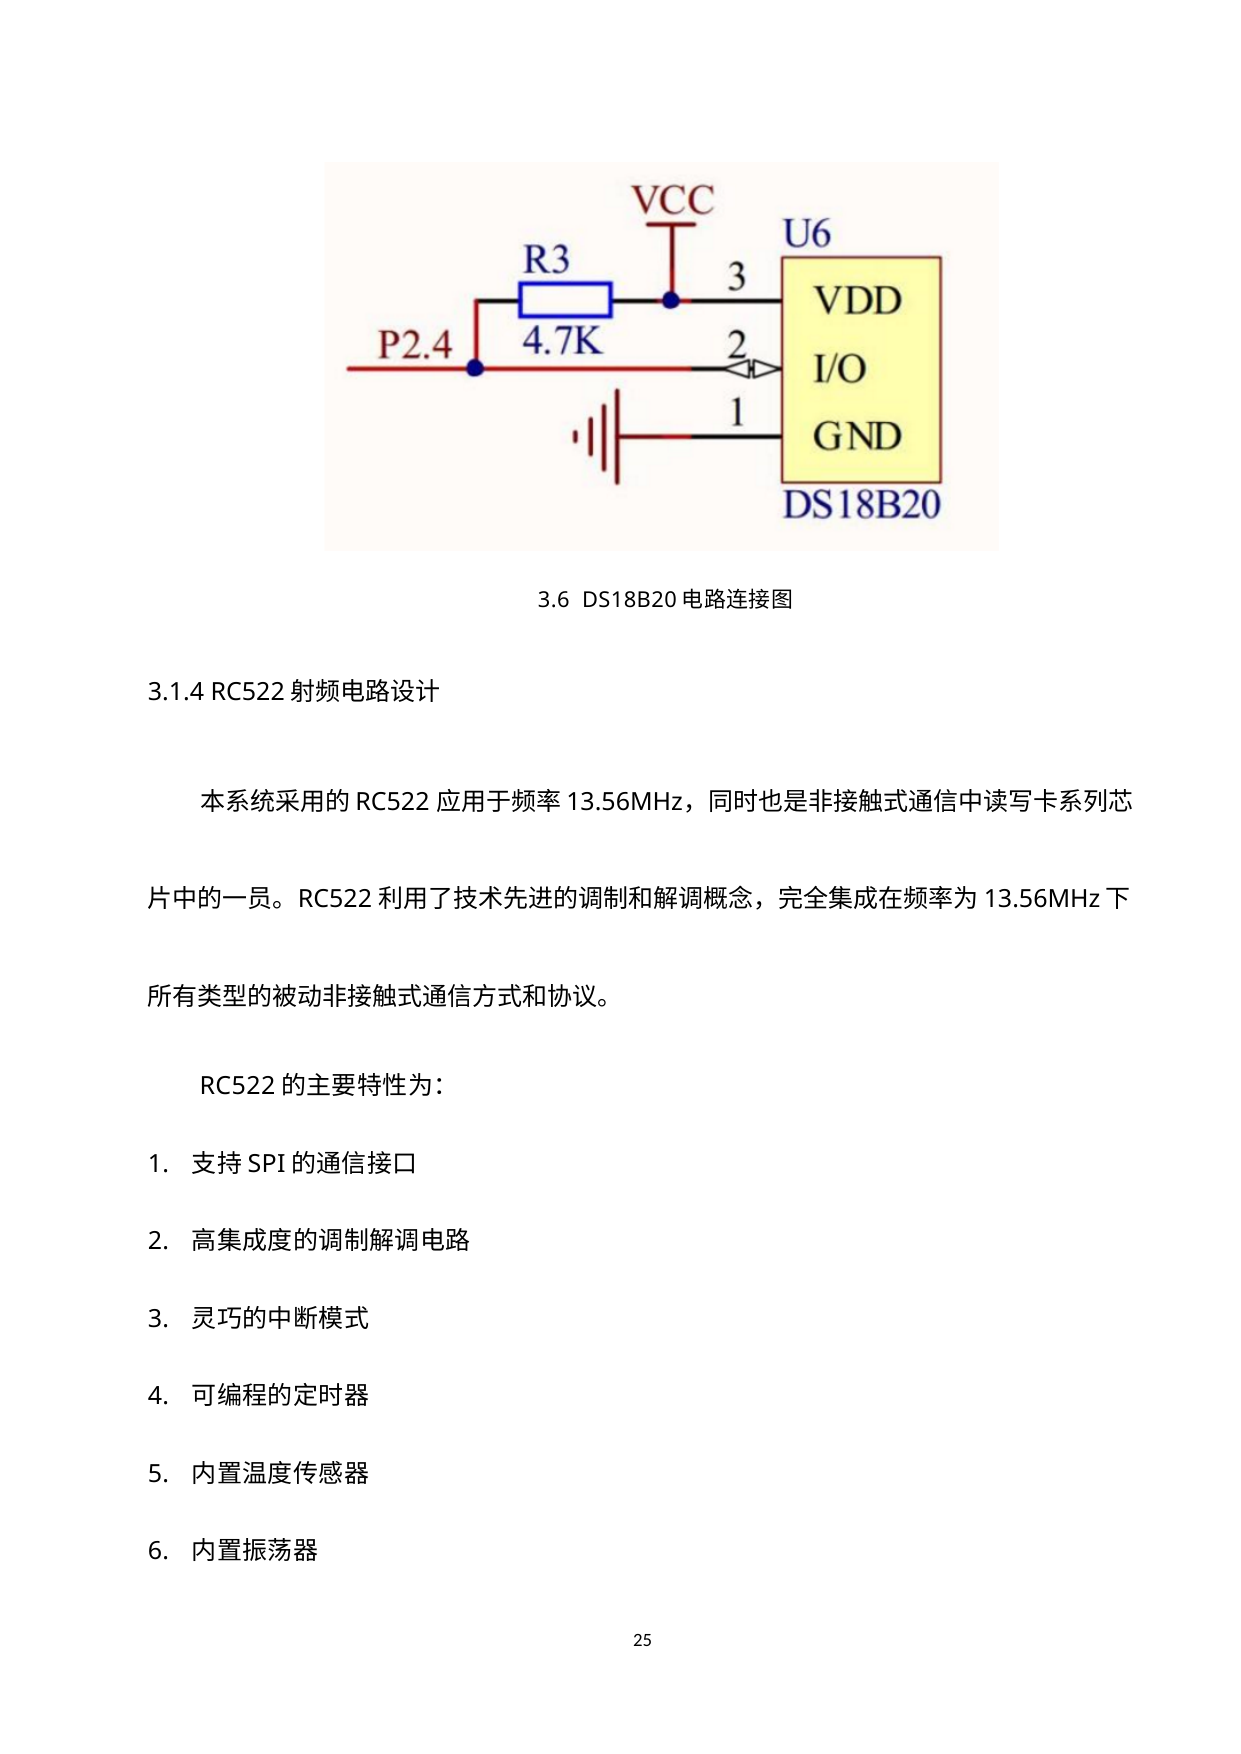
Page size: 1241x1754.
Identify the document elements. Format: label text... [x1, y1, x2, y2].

list 高集成度的调制解调电路 [148, 1206, 1137, 1271]
text RC522的主要特性为： [148, 1051, 1137, 1116]
list 支持SPI的通信接口 [148, 1129, 1137, 1194]
picture [312, 162, 1023, 552]
list 内置振荡器 [148, 1516, 1137, 1581]
text 3.6 DS18B20电路连接图 [148, 581, 1137, 614]
list 灵巧的中断模式 [148, 1284, 1137, 1349]
list 内置温度传感器 [148, 1439, 1137, 1504]
subtitle 3.1.4 RC522射频电路设计 [148, 657, 1137, 722]
text 本系统采用的RC522 应用于频率13.56MHz，同时也是非接触式通信中读写卡系列芯片中的一员。RC522 利用了技术先进的调制和解调概念，完全集成在频率为13.56MHz下所有类型的被动非接触式通信方式和协议。 [148, 767, 1137, 1027]
list 可编程的定时器 [148, 1361, 1137, 1426]
